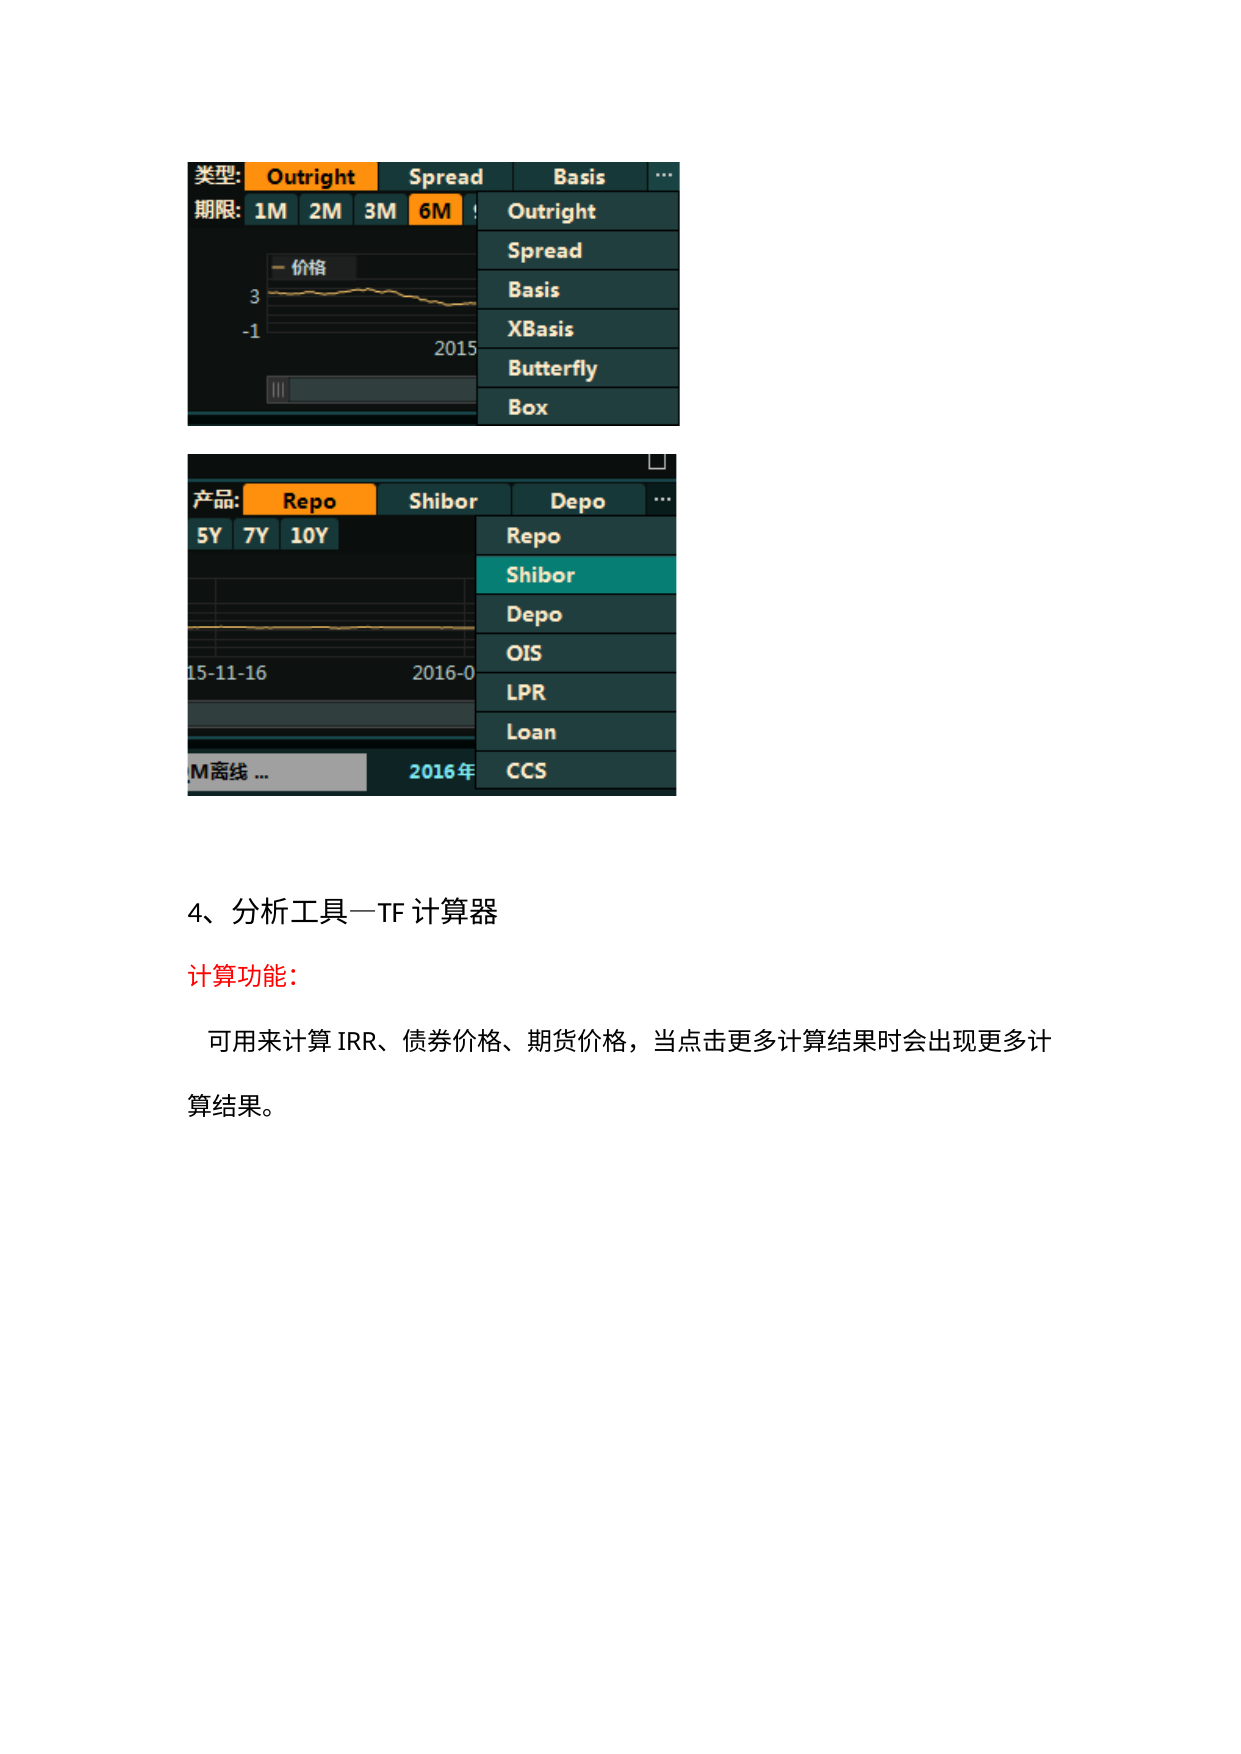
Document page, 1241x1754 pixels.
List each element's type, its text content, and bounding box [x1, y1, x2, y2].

list 计算功能： [187, 942, 1053, 1007]
list 可用来计算IRR、债券价格、期货价格，当点击更多计算结果时会出现更多计算结果。 [187, 1007, 1053, 1137]
list 分析工具—TF计算器 [187, 877, 1053, 942]
picture [187, 162, 680, 426]
picture [187, 454, 677, 796]
